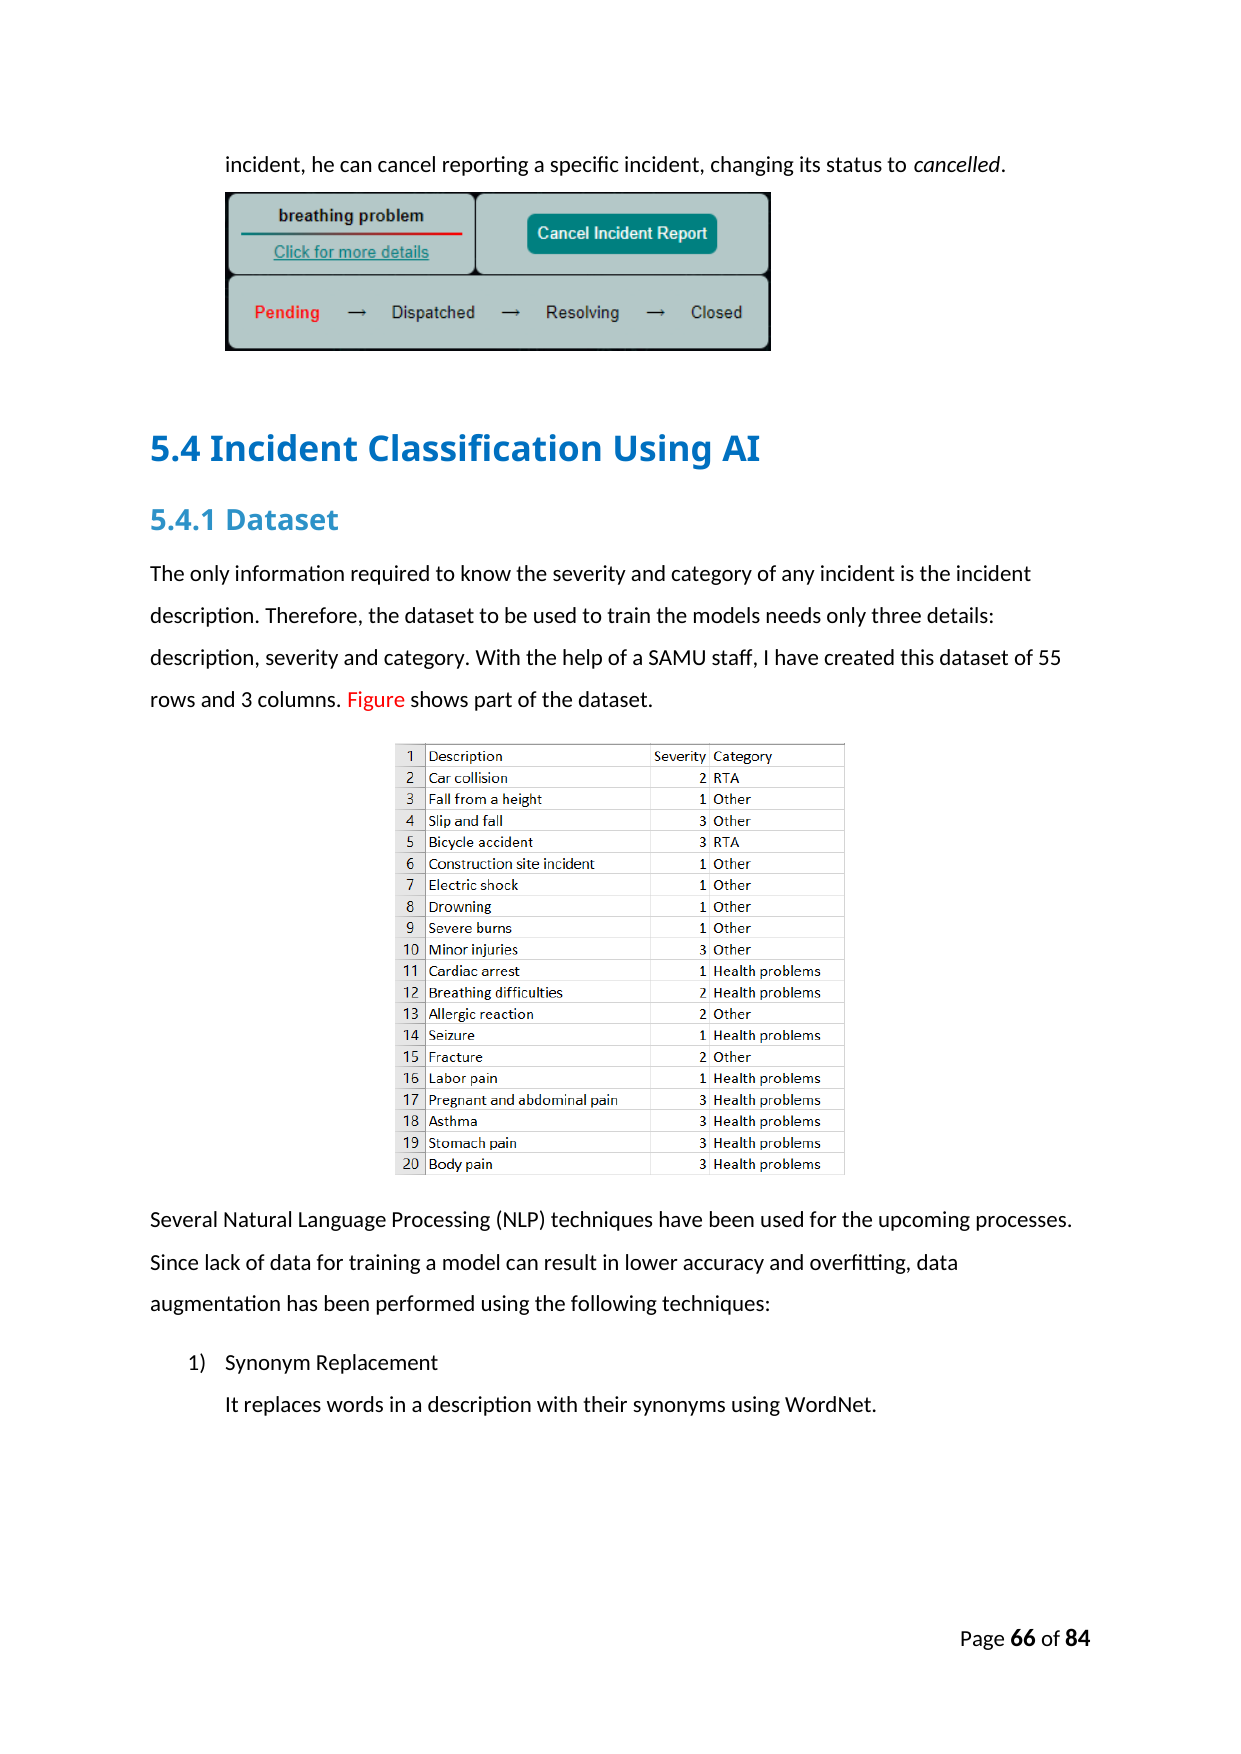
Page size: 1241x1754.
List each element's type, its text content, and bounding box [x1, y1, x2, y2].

text Several Natural Language Processing (NLP) techniques have been used for the upcoming processes. Since lack of data for training a model can result in lower accuracy and overfitting, data augmentation has been performed using the following techniques: [150, 1206, 1090, 1318]
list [187, 150, 1090, 351]
picture [225, 192, 771, 351]
text The only information required to know the severity and category of any incident is the incident description. Therefore, the dataset to be used to train the models needs only three details: description, severity and category. With the help of a SAMU staff, I have created this dataset of 55 rows and 3 columns. Figure shows part of the dataset. [150, 559, 1090, 713]
subtitle Incident Classification Using AI [150, 423, 1090, 471]
subtitle Dataset [150, 500, 1090, 539]
list It replaces words in a description with their synonyms using WordNet. [225, 1390, 1090, 1418]
list Synonym Replacement [187, 1348, 1090, 1376]
picture [395, 743, 845, 1175]
